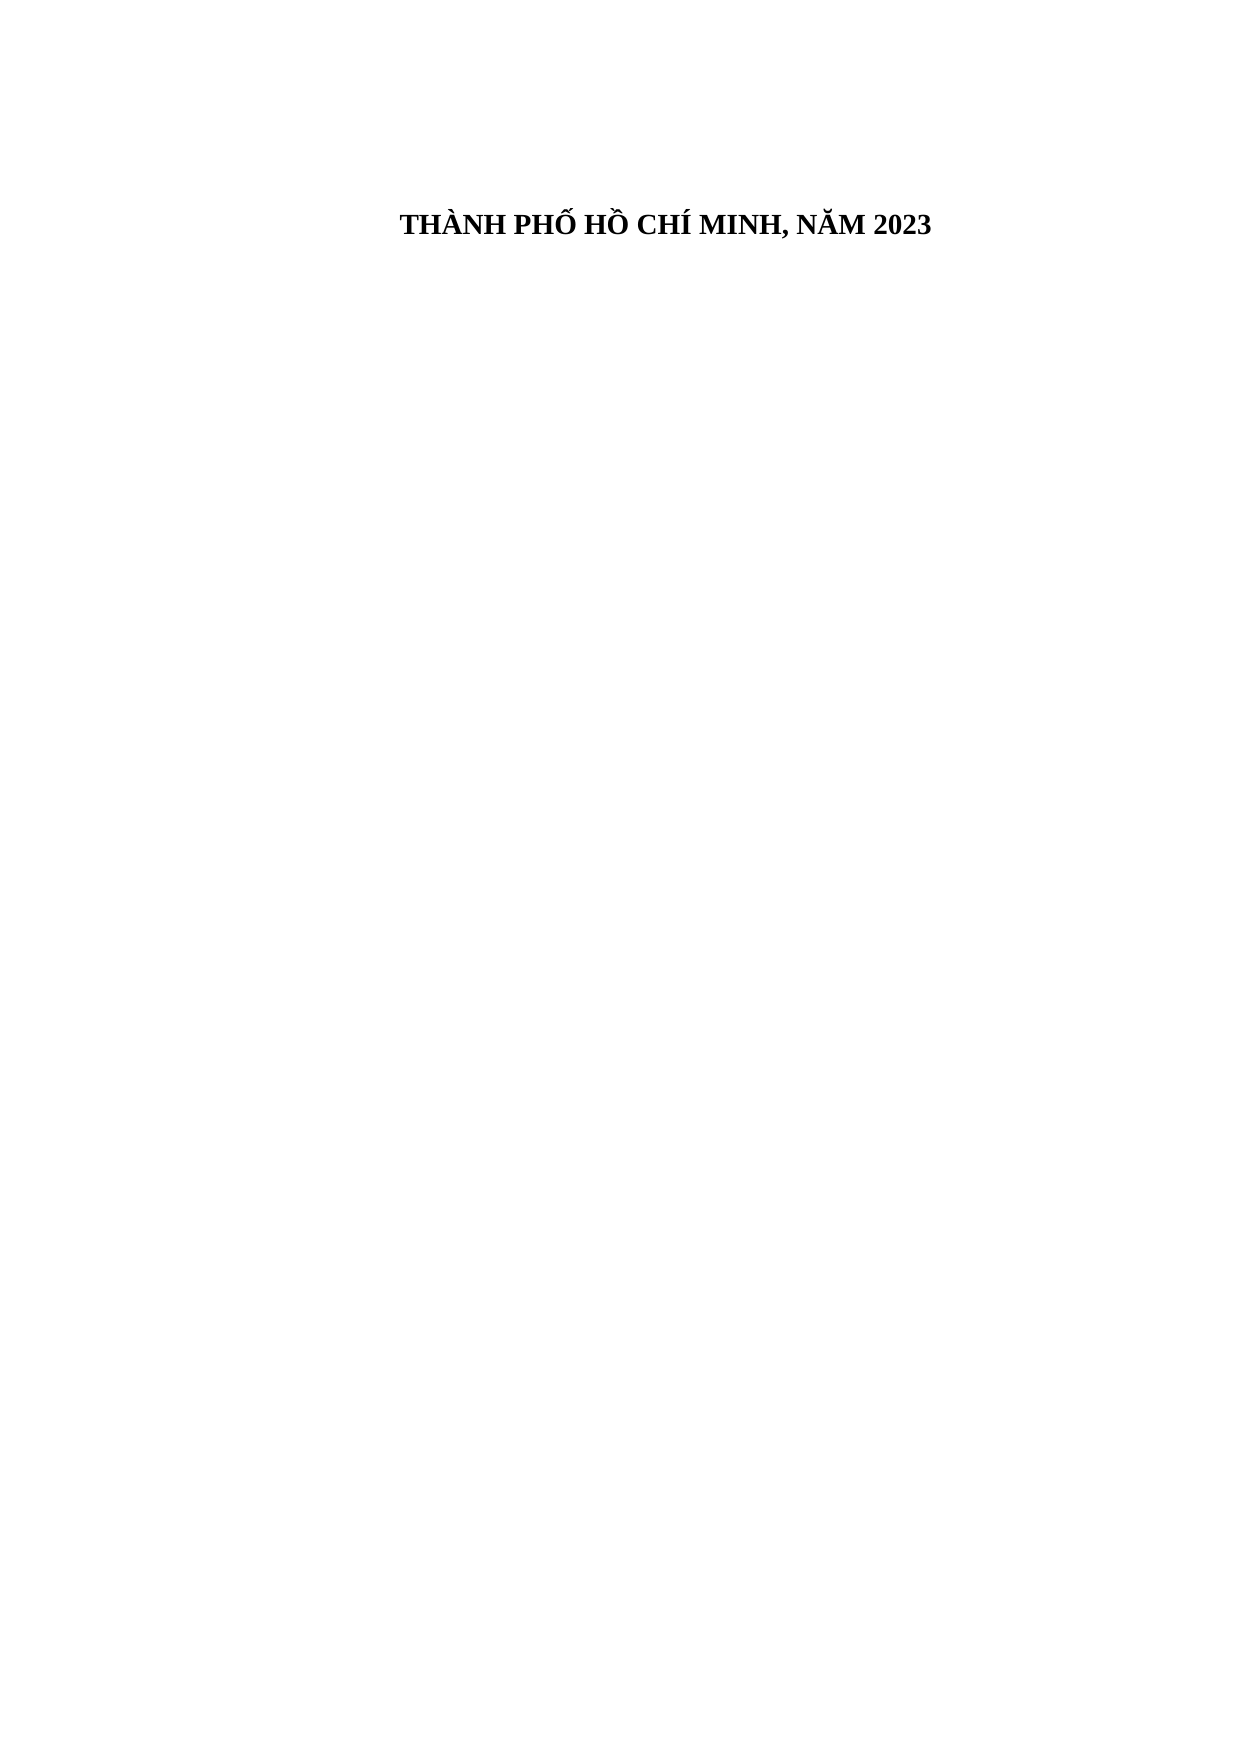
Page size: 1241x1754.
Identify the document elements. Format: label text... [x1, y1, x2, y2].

text THÀNH PHỐ HỒ CHÍ MINH, NĂM 2023 [209, 207, 1122, 240]
